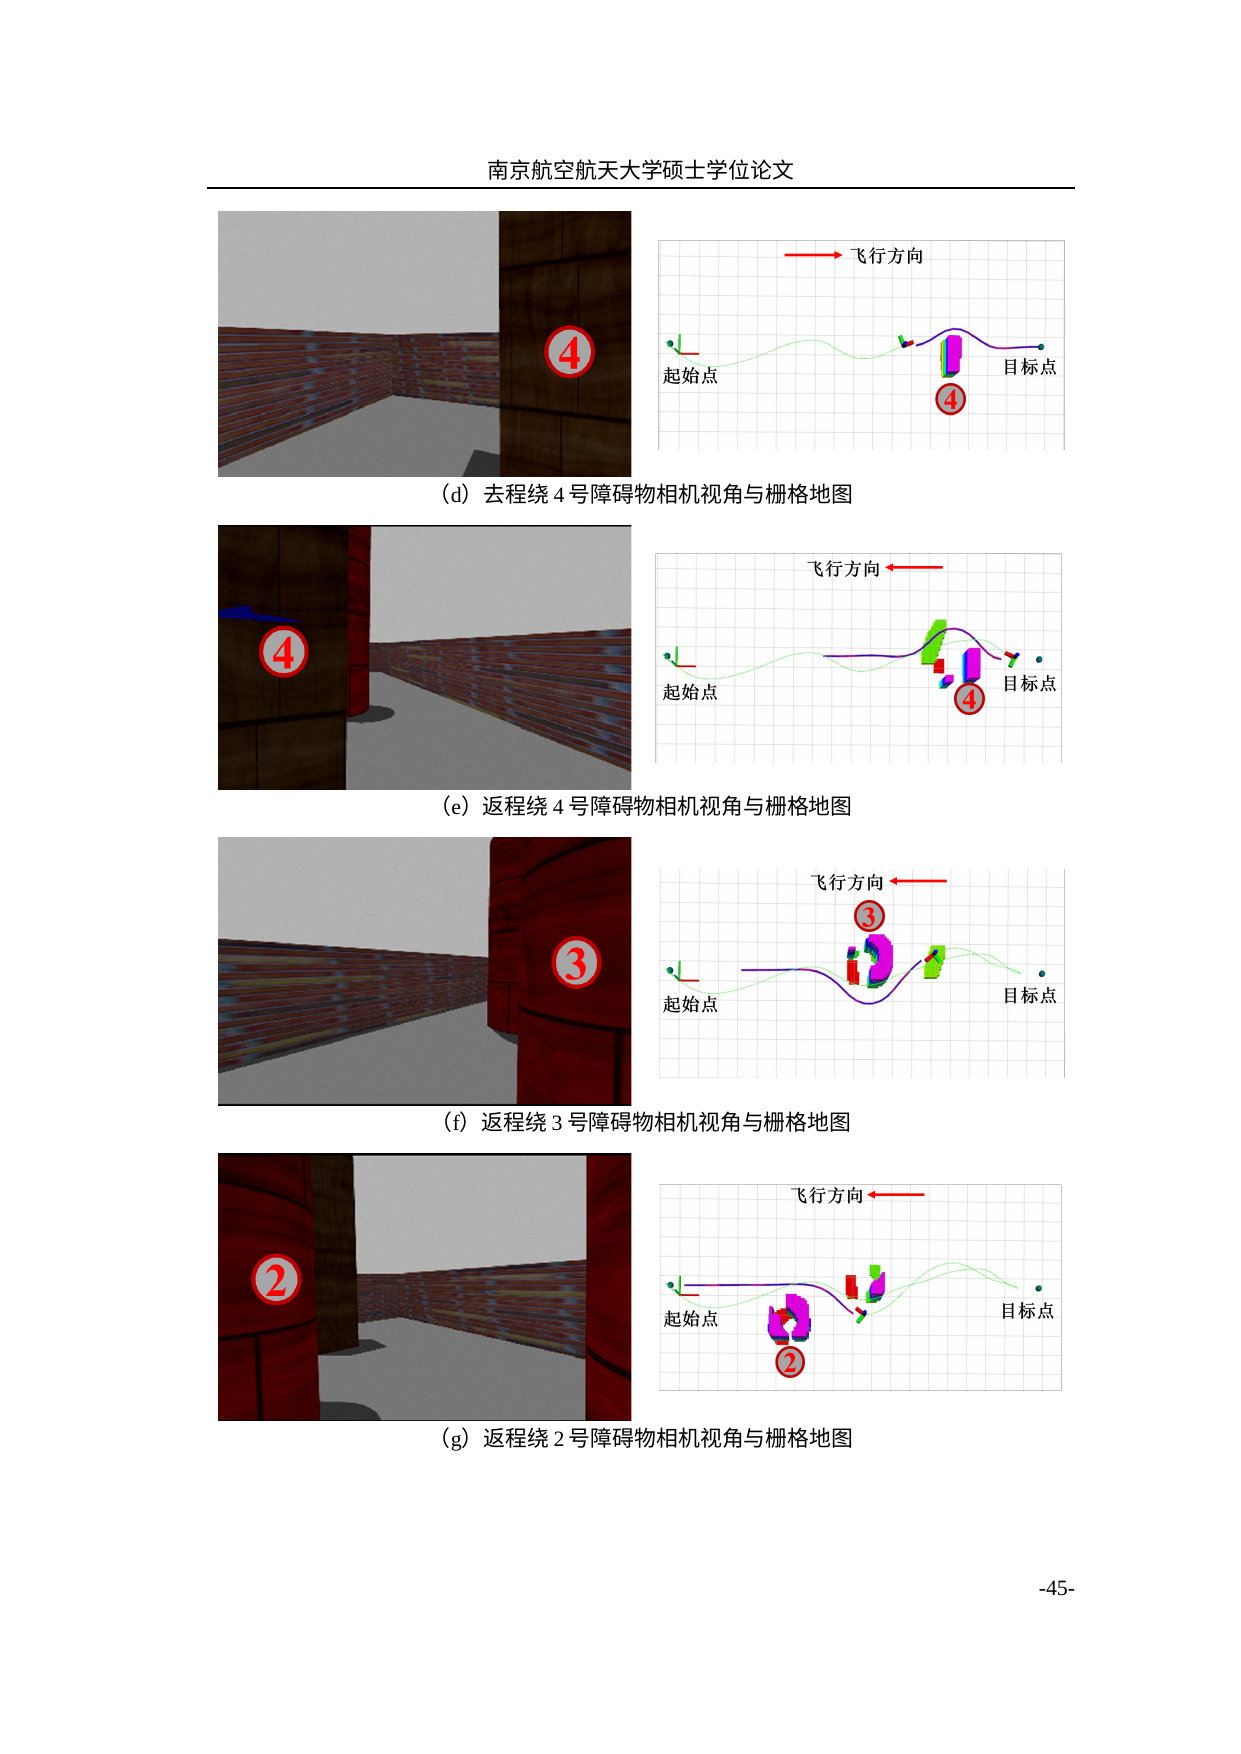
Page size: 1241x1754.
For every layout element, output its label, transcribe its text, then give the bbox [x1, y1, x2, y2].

table_cell （f）返程绕3号障碍物相机视角与栅格地图 [207, 1105, 1075, 1137]
picture [218, 837, 632, 1106]
table_cell [641, 821, 1075, 1105]
table_cell [207, 509, 641, 789]
picture [652, 551, 1066, 763]
table_cell （g）返程绕2号障碍物相机视角与栅格地图 [207, 1421, 1075, 1453]
table_cell [207, 195, 641, 477]
table_cell [641, 509, 1075, 789]
picture [218, 211, 632, 477]
picture [218, 1153, 632, 1421]
picture [652, 1178, 1063, 1396]
table_cell [641, 1137, 1075, 1421]
picture [652, 865, 1066, 1078]
picture [652, 238, 1066, 450]
table_cell [207, 821, 641, 1105]
table_cell [641, 195, 1075, 477]
picture [218, 525, 632, 790]
table_cell [207, 1137, 641, 1421]
table_cell （d）去程绕4号障碍物相机视角与栅格地图 [207, 477, 1075, 509]
table_cell （e）返程绕4号障碍物相机视角与栅格地图 [207, 789, 1075, 821]
